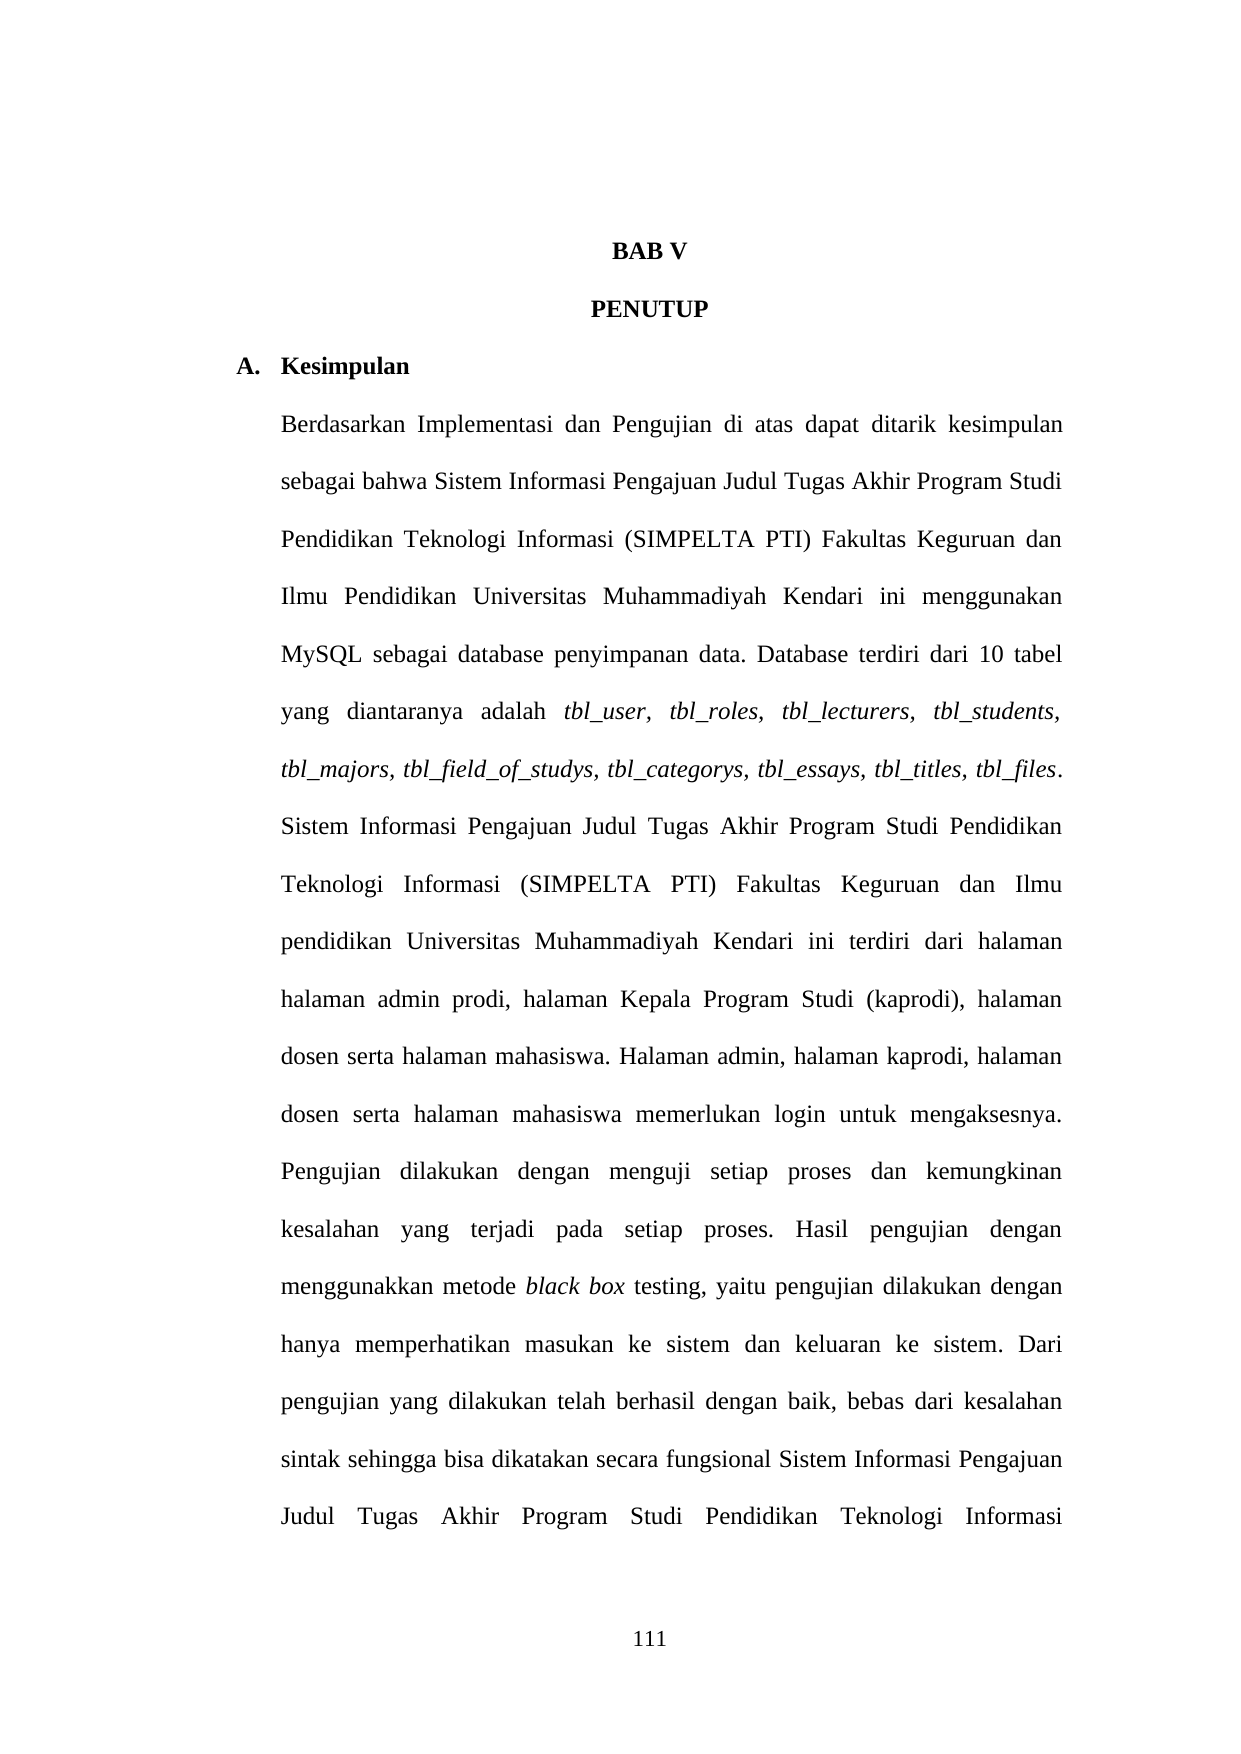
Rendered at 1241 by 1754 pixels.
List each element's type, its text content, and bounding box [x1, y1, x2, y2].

text PENUTUP [236, 294, 1063, 323]
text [281, 409, 1063, 1530]
list Kesimpulan [236, 351, 1063, 380]
text BAB V [236, 236, 1063, 265]
